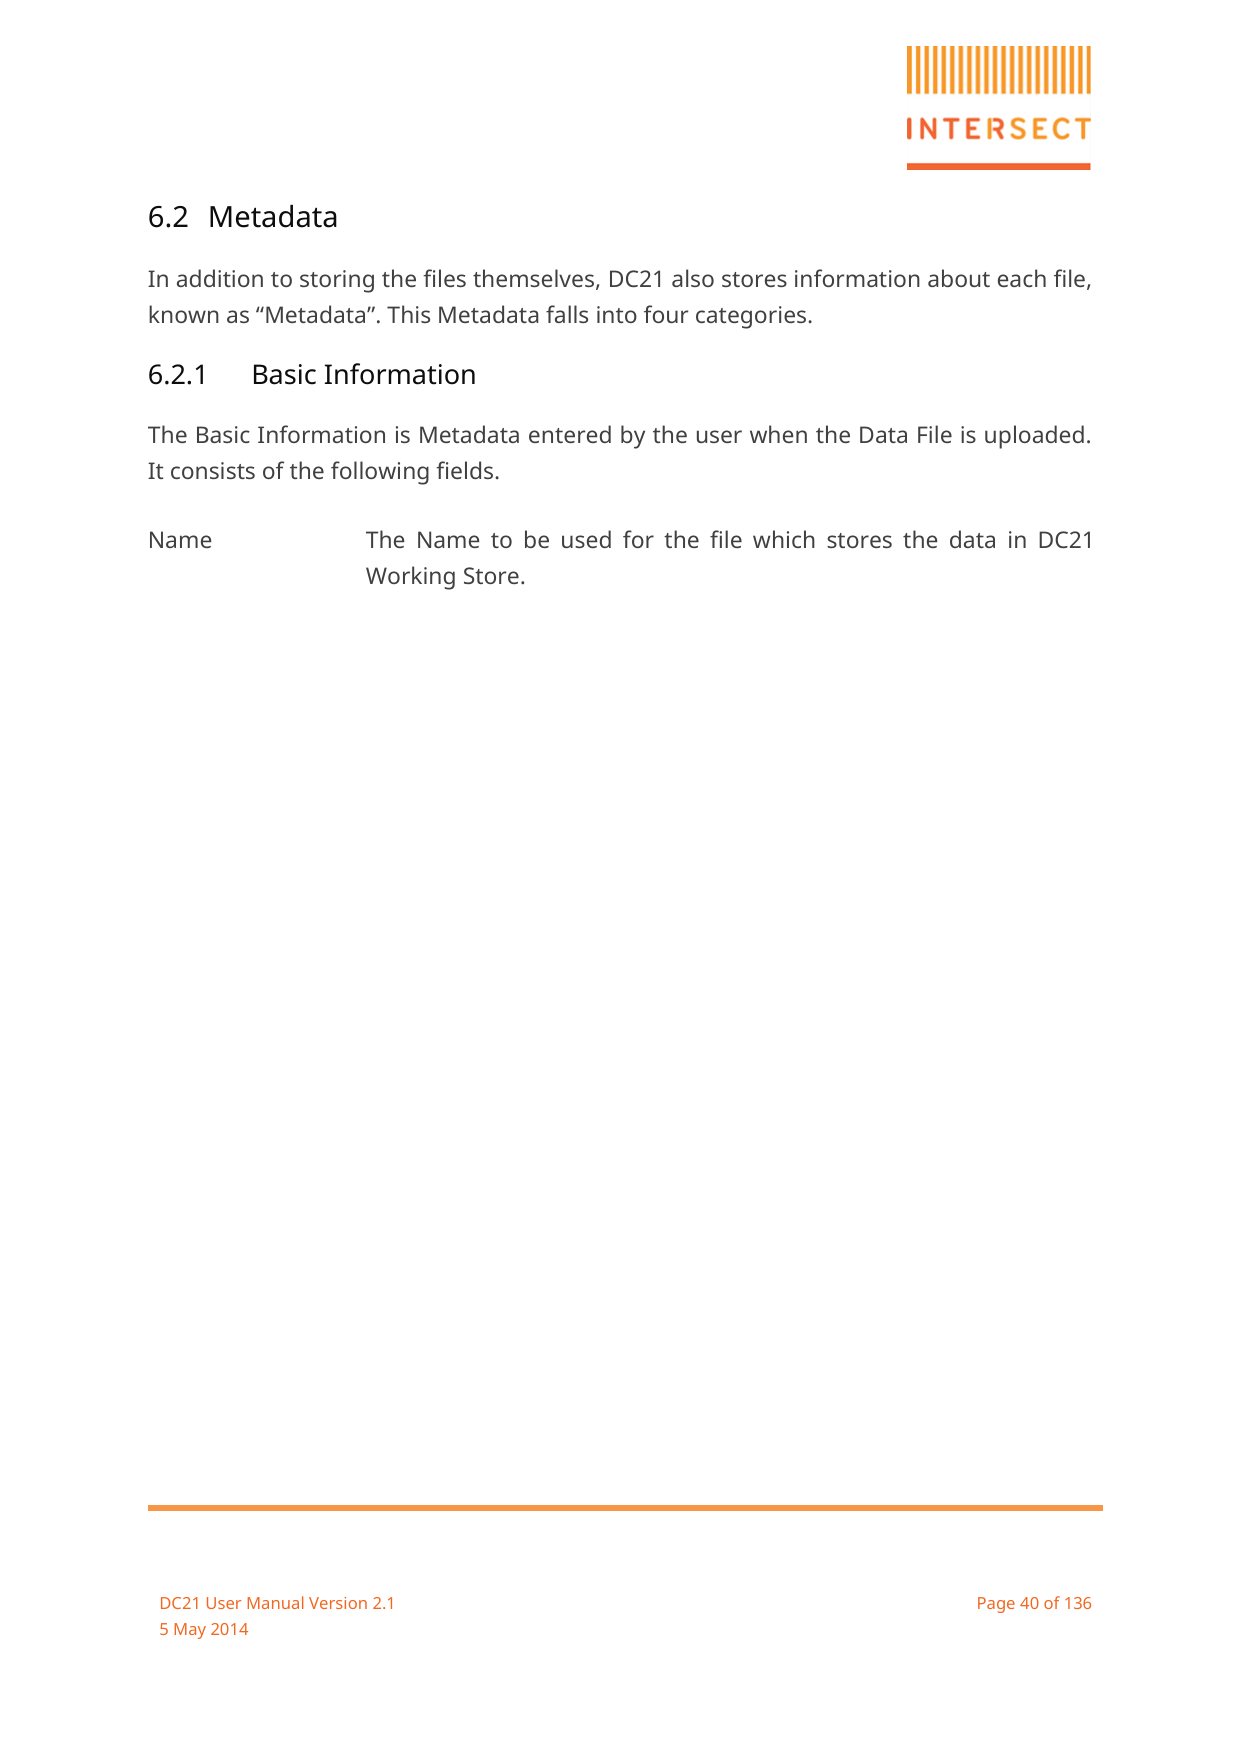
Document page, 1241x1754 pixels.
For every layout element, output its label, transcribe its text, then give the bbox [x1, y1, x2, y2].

text The Basic Information is Metadata entered by the user when the Data File is uploaded. It consists of the following fields. [148, 419, 1092, 486]
table_header Name [136, 512, 354, 616]
subtitle Metadata [148, 197, 1092, 236]
table_header The Name to be used for the file which stores the data in DC21 Working Store. [354, 512, 1107, 616]
subtitle Basic Information [148, 356, 1092, 393]
picture [905, 44, 1093, 172]
text In addition to storing the files themselves, DC21 also stores information about each file, known as “Metadata”. This Metadata falls into four categories. [148, 263, 1092, 330]
